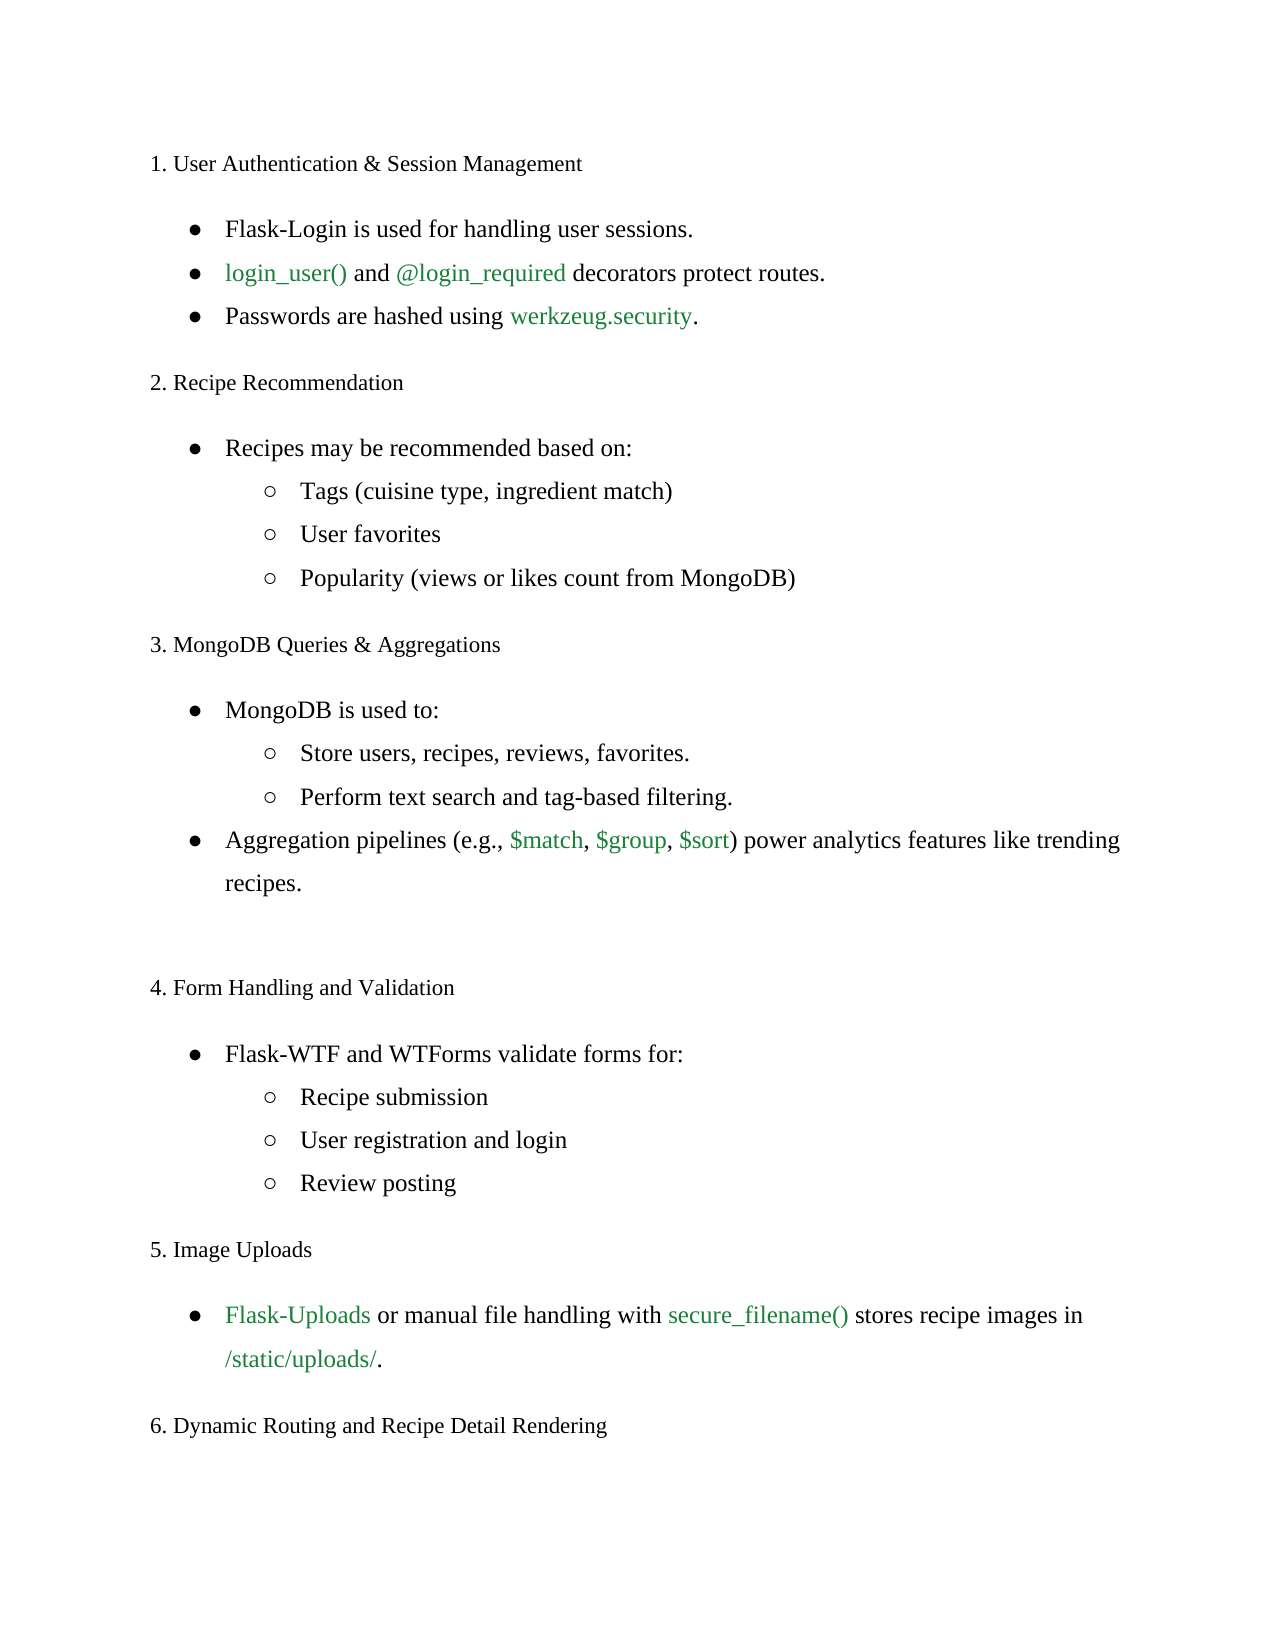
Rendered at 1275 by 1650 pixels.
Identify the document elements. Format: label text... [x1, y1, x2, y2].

list Flask-Uploads or manual file handling with secure_filename() stores recipe images in /static/uploads/. [187, 1301, 1125, 1372]
list Perform text search and tag-based filtering. [262, 782, 1125, 810]
list Recipes may be recommended based on: [187, 433, 1125, 462]
list Flask-WTF and WTForms validate forms for: [187, 1039, 1125, 1067]
list Flask-Login is used for handling user sessions. [187, 214, 1125, 243]
subtitle 5. Image Uploads [150, 1236, 1125, 1262]
list Passwords are hashed using werkzeug.security. [187, 301, 1125, 329]
list MongoDB is used to: [187, 695, 1125, 724]
list login_user() and @login_required decorators protect routes. [187, 258, 1125, 286]
subtitle 1. User Authentication & Session Management [150, 150, 1125, 176]
subtitle 3. MongoDB Queries & Aggregations [150, 631, 1125, 657]
subtitle 2. Recipe Recommendation [150, 369, 1125, 395]
list Aggregation pipelines (e.g., $match, $group, $sort) power analytics features like trending recipes. [187, 825, 1125, 936]
list User favorites [262, 519, 1125, 548]
list Popularity (views or likes count from MongoDB) [262, 563, 1125, 591]
list Store users, recipes, reviews, favorites. [262, 738, 1125, 767]
subtitle 6. Dynamic Routing and Recipe Detail Rendering [150, 1412, 1125, 1438]
list Recipe submission [262, 1082, 1125, 1111]
list User registration and login [262, 1125, 1125, 1154]
list Tags (cuisine type, ingredient match) [262, 476, 1125, 505]
list Review posting [262, 1168, 1125, 1197]
subtitle 4. Form Handling and Validation [150, 974, 1125, 1001]
